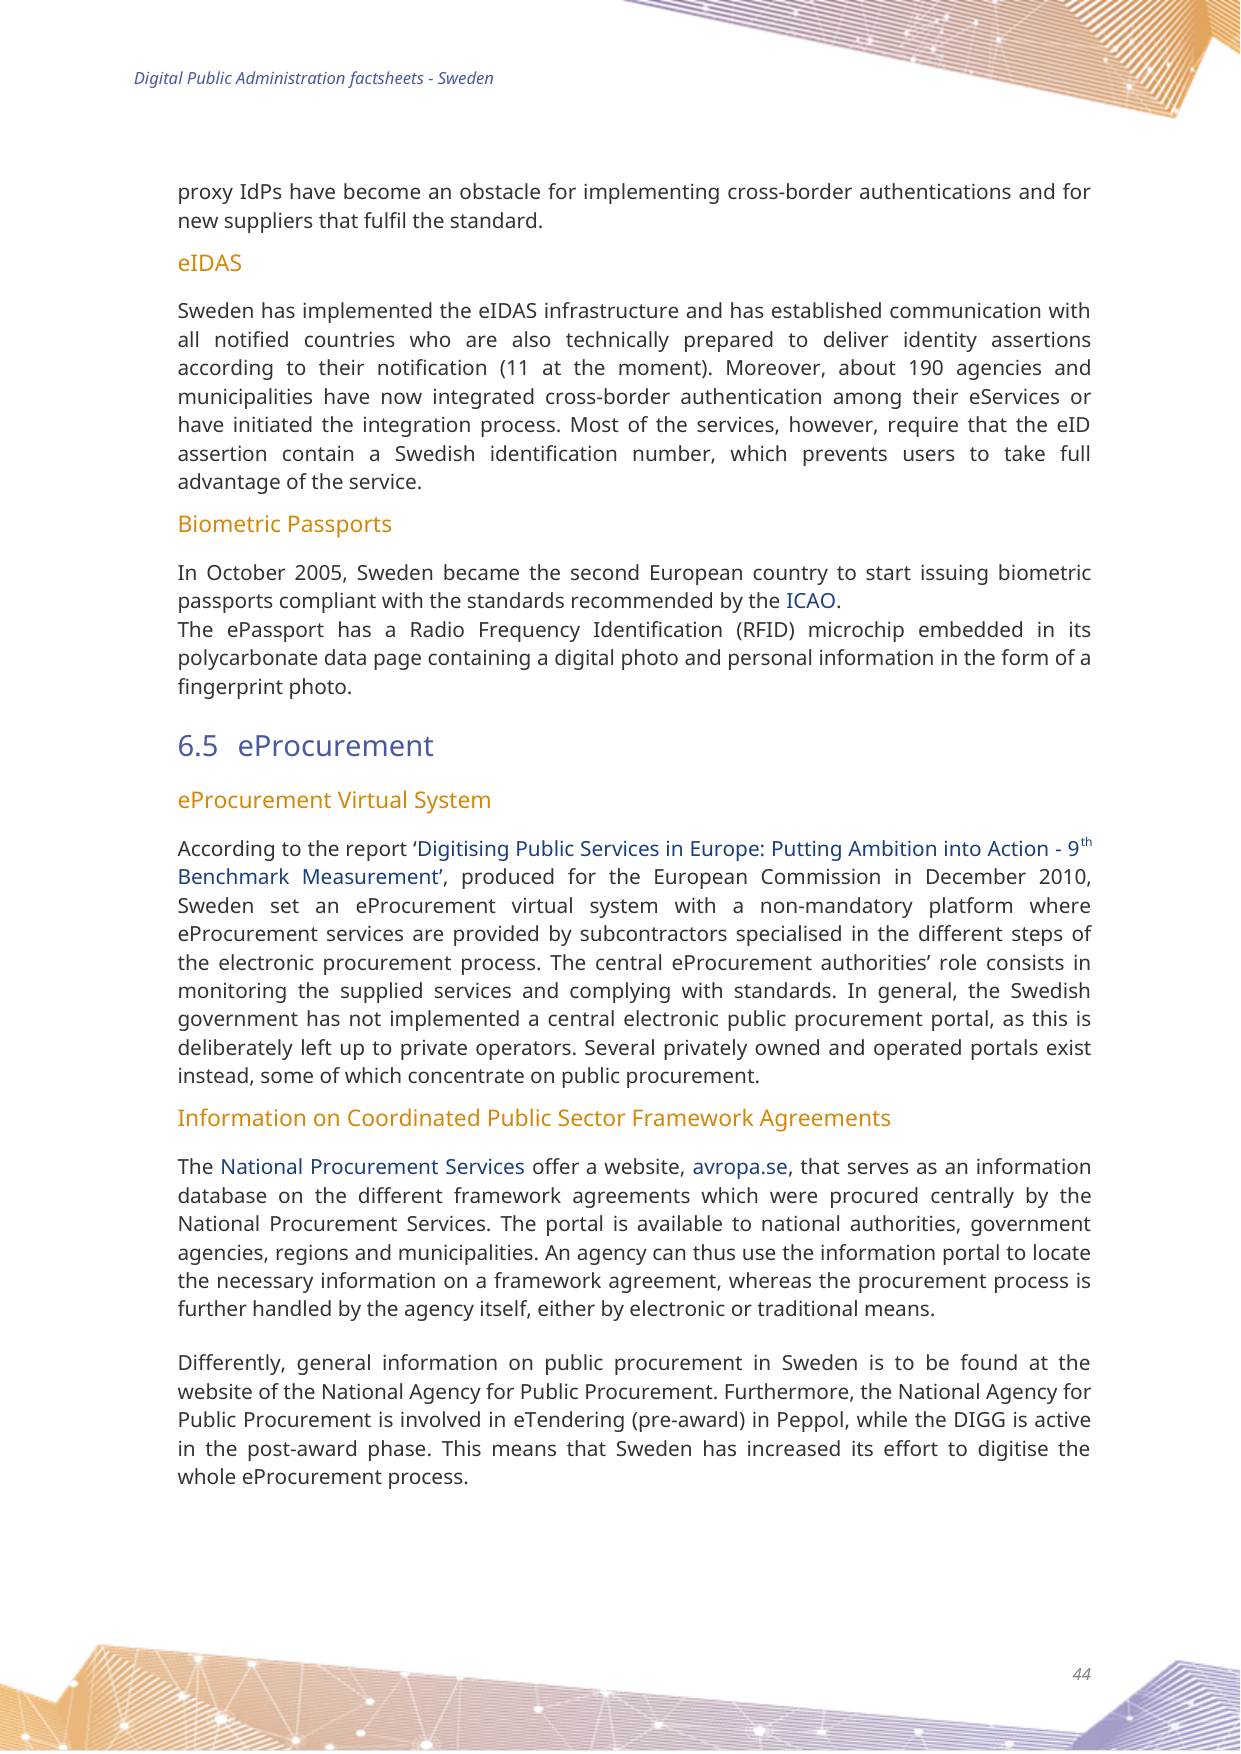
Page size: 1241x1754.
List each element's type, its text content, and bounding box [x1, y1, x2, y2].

subtitle Information on Coordinated Public Sector Framework Agreements [177, 1102, 1092, 1133]
picture [0, 1634, 1241, 1752]
text Sweden has implemented the eIDAS infrastructure and has established communication with all notified countries who are also technically prepared to deliver identity assertions according to their notification (11 at the moment). Moreover, about 190 agencies and municipalities have now integrated cross-border authentication among their eServices or have initiated the integration process. Most of the services, however, require that the eID assertion contain a Swedish identification number, which prevents users to take full advantage of the service. [177, 297, 1092, 496]
text Differently, general information on public procurement in Sweden is to be found at the website of the National Agency for Public Procurement. Furthermore, the National Agency for Public Procurement is involved in eTendering (pre-award) in Peppol, while the DIGG is active in the post-award phase. This means that Sweden has increased its effort to digitise the whole eProcurement process. [177, 1348, 1092, 1491]
subtitle Biometric Passports [177, 508, 1092, 539]
text The National Procurement Services offer a website, avropa.se, that serves as an information database on the different framework agreements which were procured centrally by the National Procurement Services. The portal is available to national authorities, government agencies, regions and municipalities. An agency can thus use the information portal to locate the necessary information on a framework agreement, whereas the procurement process is further handled by the agency itself, either by electronic or traditional means. [177, 1152, 1092, 1323]
text The ePassport has a Radio Frequency Identification (RFID) microchip embedded in its polycarbonate data page containing a digital photo and personal information in the form of a fingerprint photo. [177, 615, 1092, 700]
subtitle eProcurement [177, 725, 1092, 765]
picture [209, 0, 1241, 153]
text In October 2005, Sweden became the second European country to start issuing biometric passports compliant with the standards recommended by the ICAO. [177, 558, 1092, 615]
subtitle eProcurement Virtual System [177, 784, 1092, 815]
text According to the report ‘Digitising Public Services in Europe: Putting Ambition into Action - 9th Benchmark Measurement’, produced for the European Commission in December 2010, Sweden set an eProcurement virtual system with a non-mandatory platform where eProcurement services are provided by subcontractors specialised in the different steps of the electronic procurement process. The central eProcurement authorities’ role consists in monitoring the supplied services and complying with standards. In general, the Swedish government has not implemented a central electronic public procurement portal, as this is deliberately left up to private operators. Several privately owned and operated portals exist instead, some of which concentrate on public procurement. [177, 834, 1092, 1090]
subtitle eIDAS [177, 247, 1092, 278]
